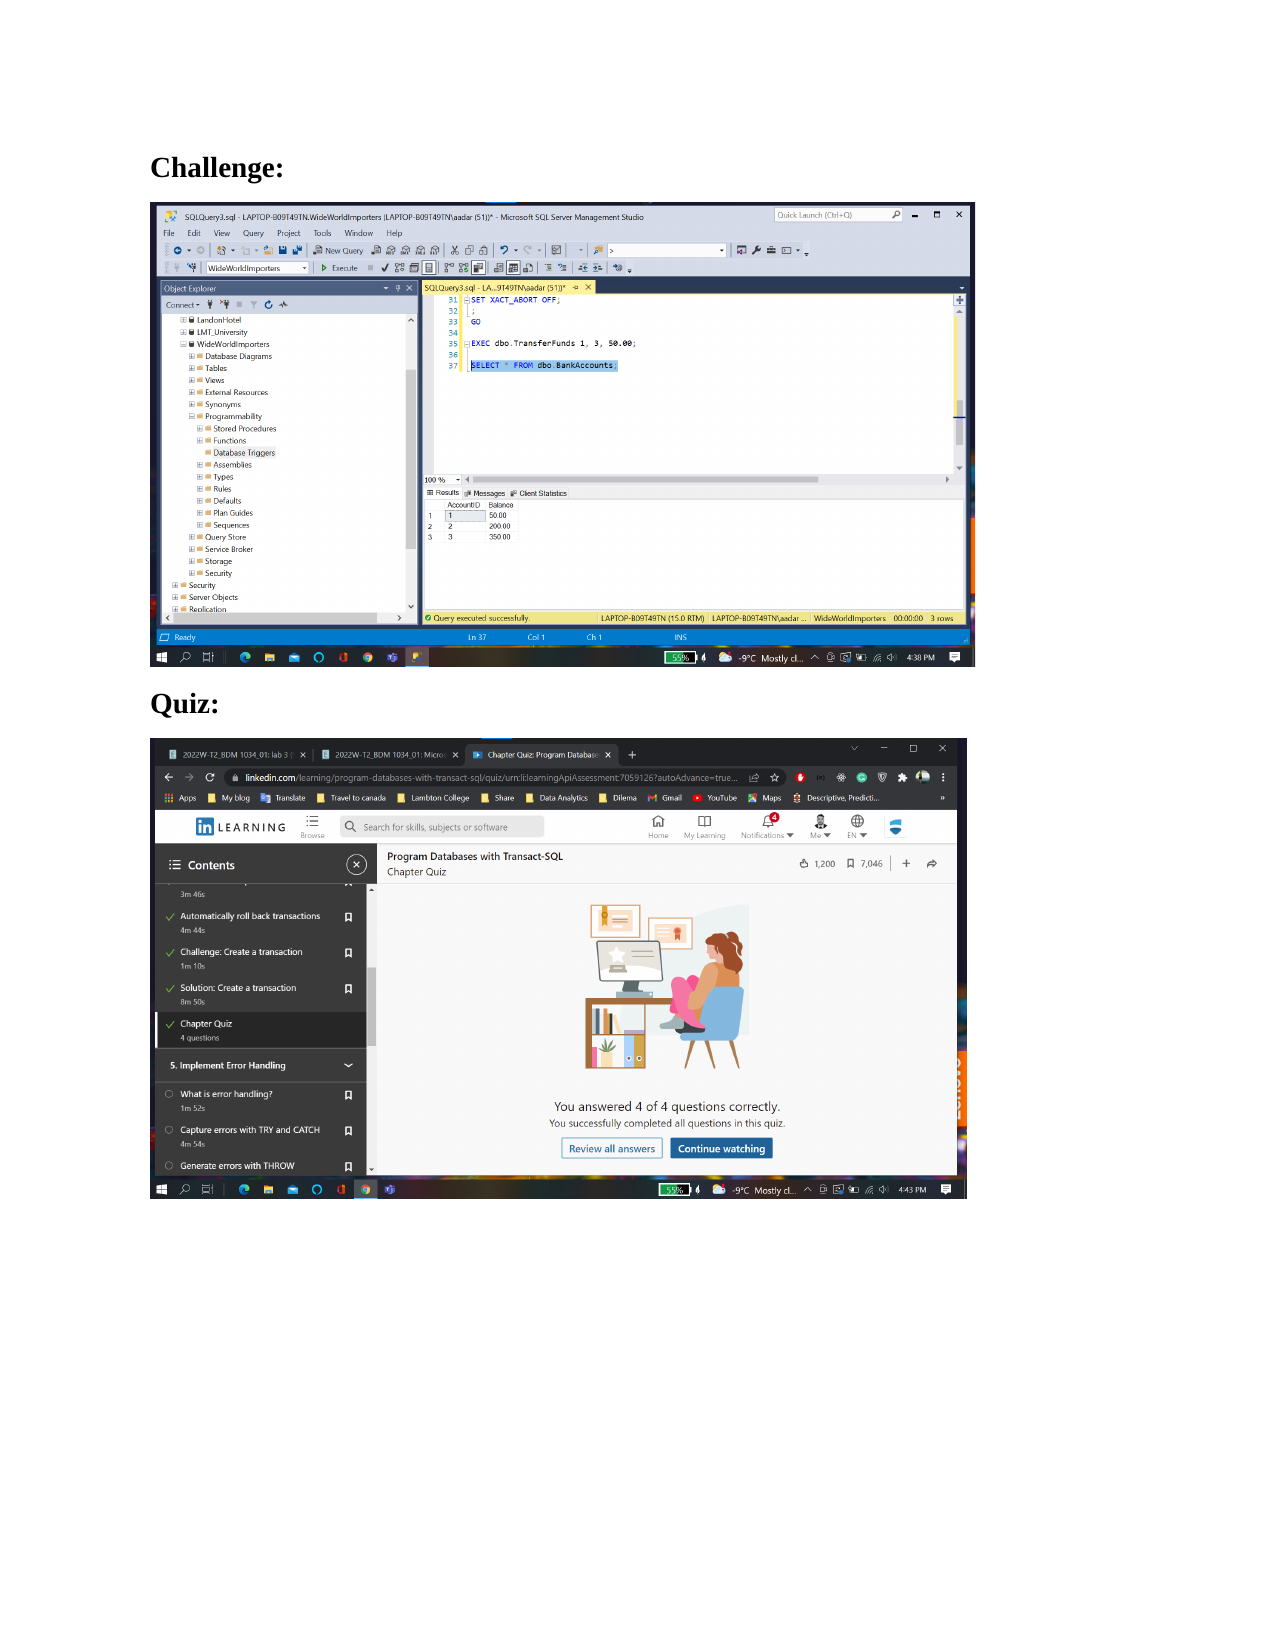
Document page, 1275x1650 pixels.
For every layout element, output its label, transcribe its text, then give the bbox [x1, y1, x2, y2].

text Quiz: [150, 686, 1125, 719]
picture [150, 738, 967, 1199]
picture [150, 202, 976, 667]
text Challenge: [150, 150, 1125, 183]
